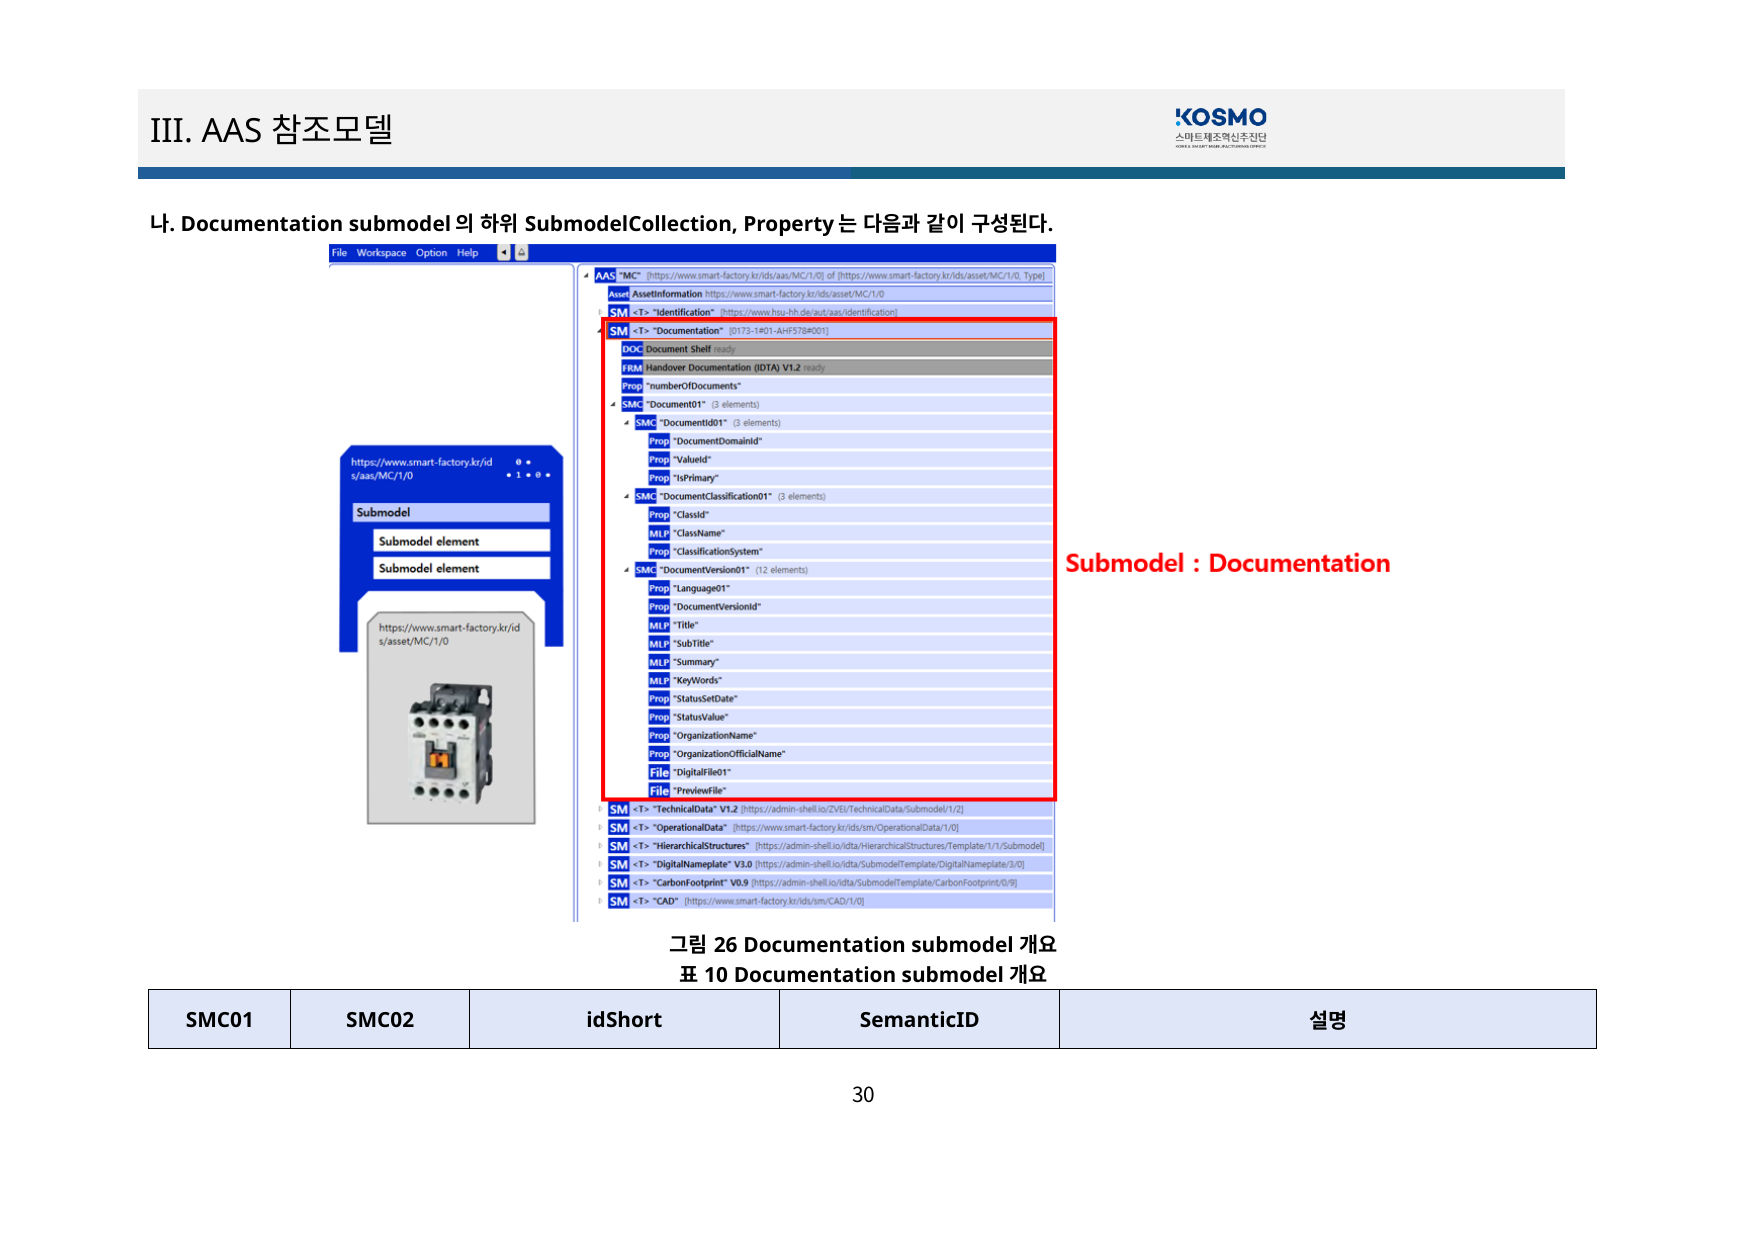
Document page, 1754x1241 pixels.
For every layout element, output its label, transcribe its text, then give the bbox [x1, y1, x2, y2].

picture [326, 237, 1400, 929]
text 그림 26 Documentation submodel 개요 [150, 928, 1577, 959]
text 표 10 Documentation submodel 개요 [150, 959, 1577, 989]
table_header SemanticID [780, 990, 1059, 1048]
table_header SMC01 [149, 990, 290, 1048]
table_header 설명 [1060, 990, 1596, 1048]
picture [1175, 108, 1267, 148]
table_header SMC02 [291, 990, 469, 1048]
text 나. Documentation submodel의 하위 SubmodelCollection, Property는 다음과 같이 구성된다. [150, 207, 1577, 238]
table_header idShort [470, 990, 779, 1048]
